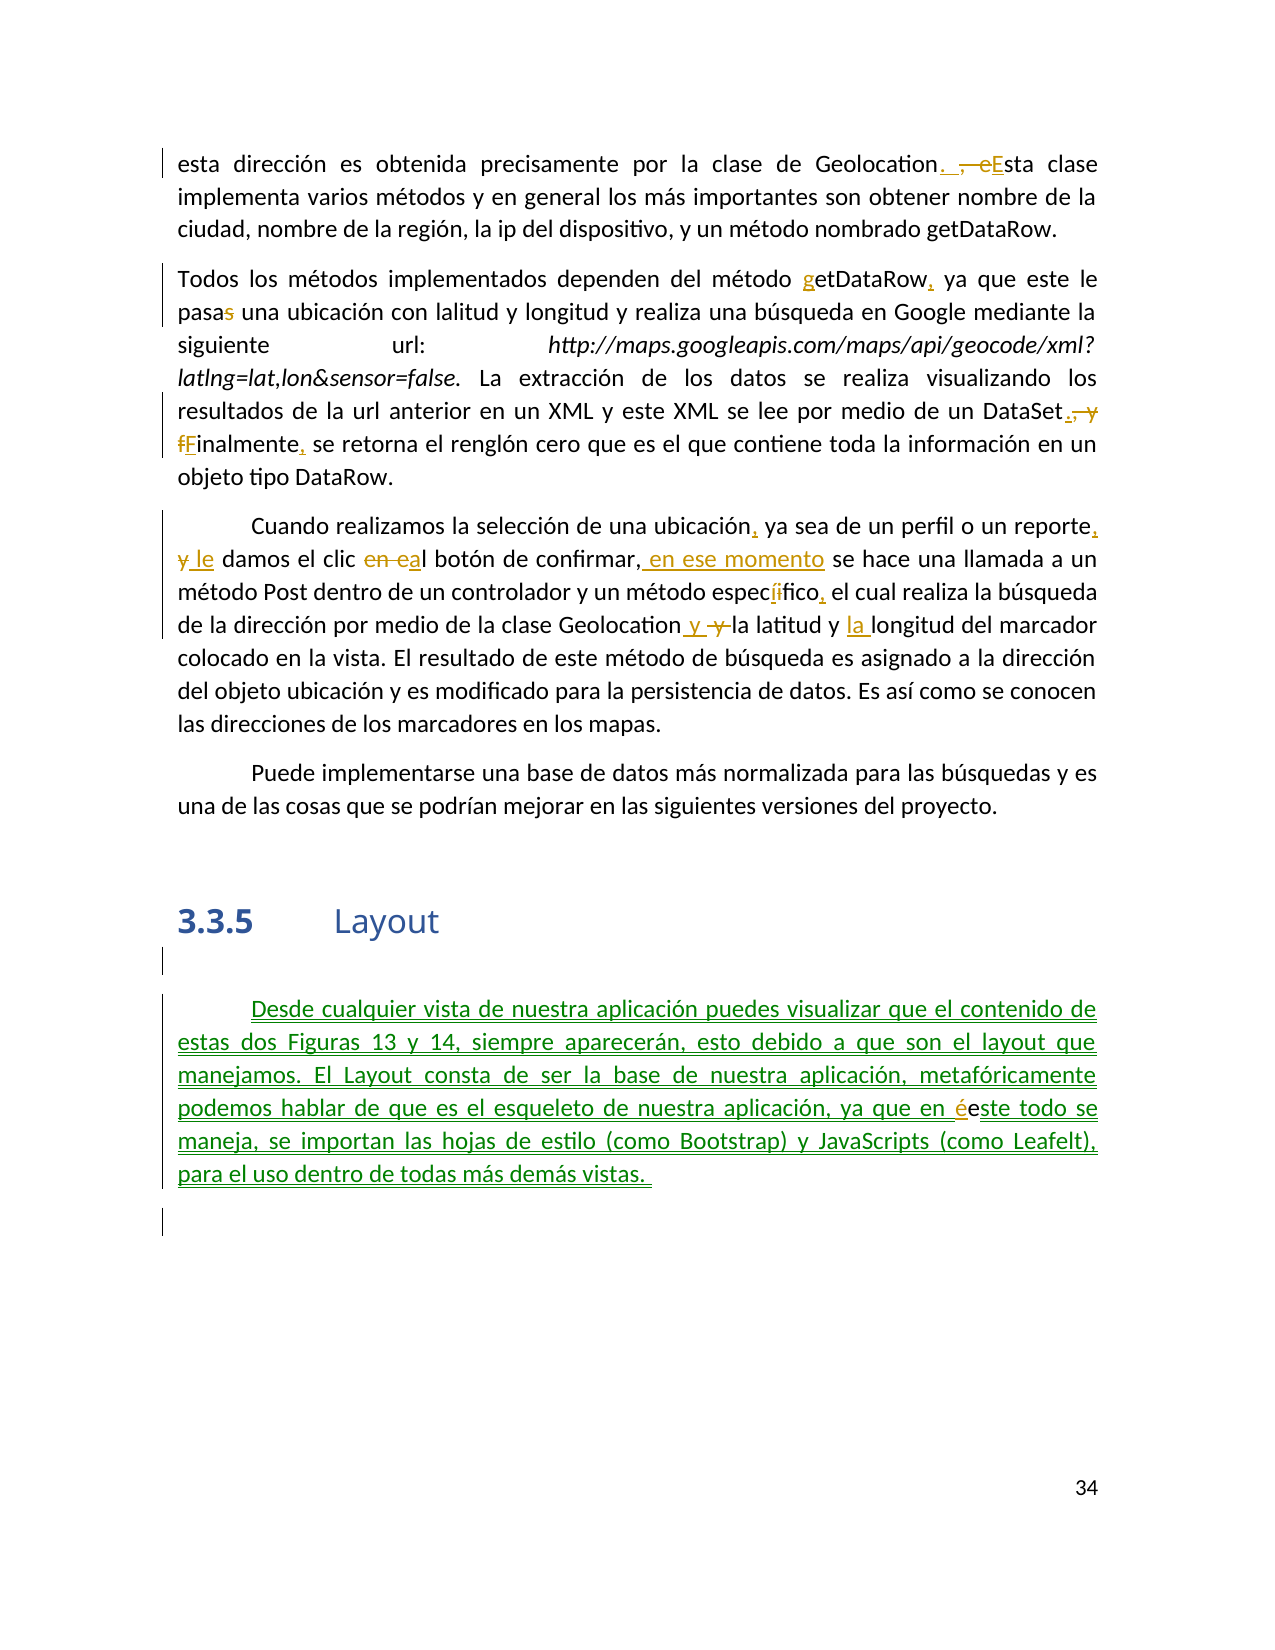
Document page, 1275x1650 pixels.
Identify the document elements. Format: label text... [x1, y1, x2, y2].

subtitle Layout [177, 898, 1098, 943]
text Cuando realizamos la selección de una ubicación ya sea de un perfil o un reporte damos el clic l botón de confirmar, se hace una llamada a un método Post dentro de un controlador y un método especfico el cual realiza la búsqueda de la dirección por medio de la clase Geolocationla latitud y longitud del marcador colocado en la vista. El resultado de este método de búsqueda es asignado a la dirección del objeto ubicación y es modificado para la persistencia de datos. Es así como se conocen las direcciones de los marcadores en los mapas. [177, 510, 1098, 738]
text Puede implementarse una base de datos más normalizada para las búsquedas y es una de las cosas que se podrían mejorar en las siguientes versiones del proyecto. [177, 757, 1098, 821]
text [177, 148, 1098, 244]
text Todos los métodos implementados dependen del método etDataRow ya que este le pasa una ubicación con lalitud y longitud y realiza una búsqueda en Google mediante la siguiente url: http://maps.googleapis.com/maps/api/geocode/xml?latlng=lat,lon&sensor=false. La extracción de los datos se realiza visualizando los resultados de la url anterior en un XML y este XML se lee por medio de un DataSetinalmente se retorna el renglón cero que es el que contiene toda la información en un objeto tipo DataRow. [177, 263, 1098, 491]
